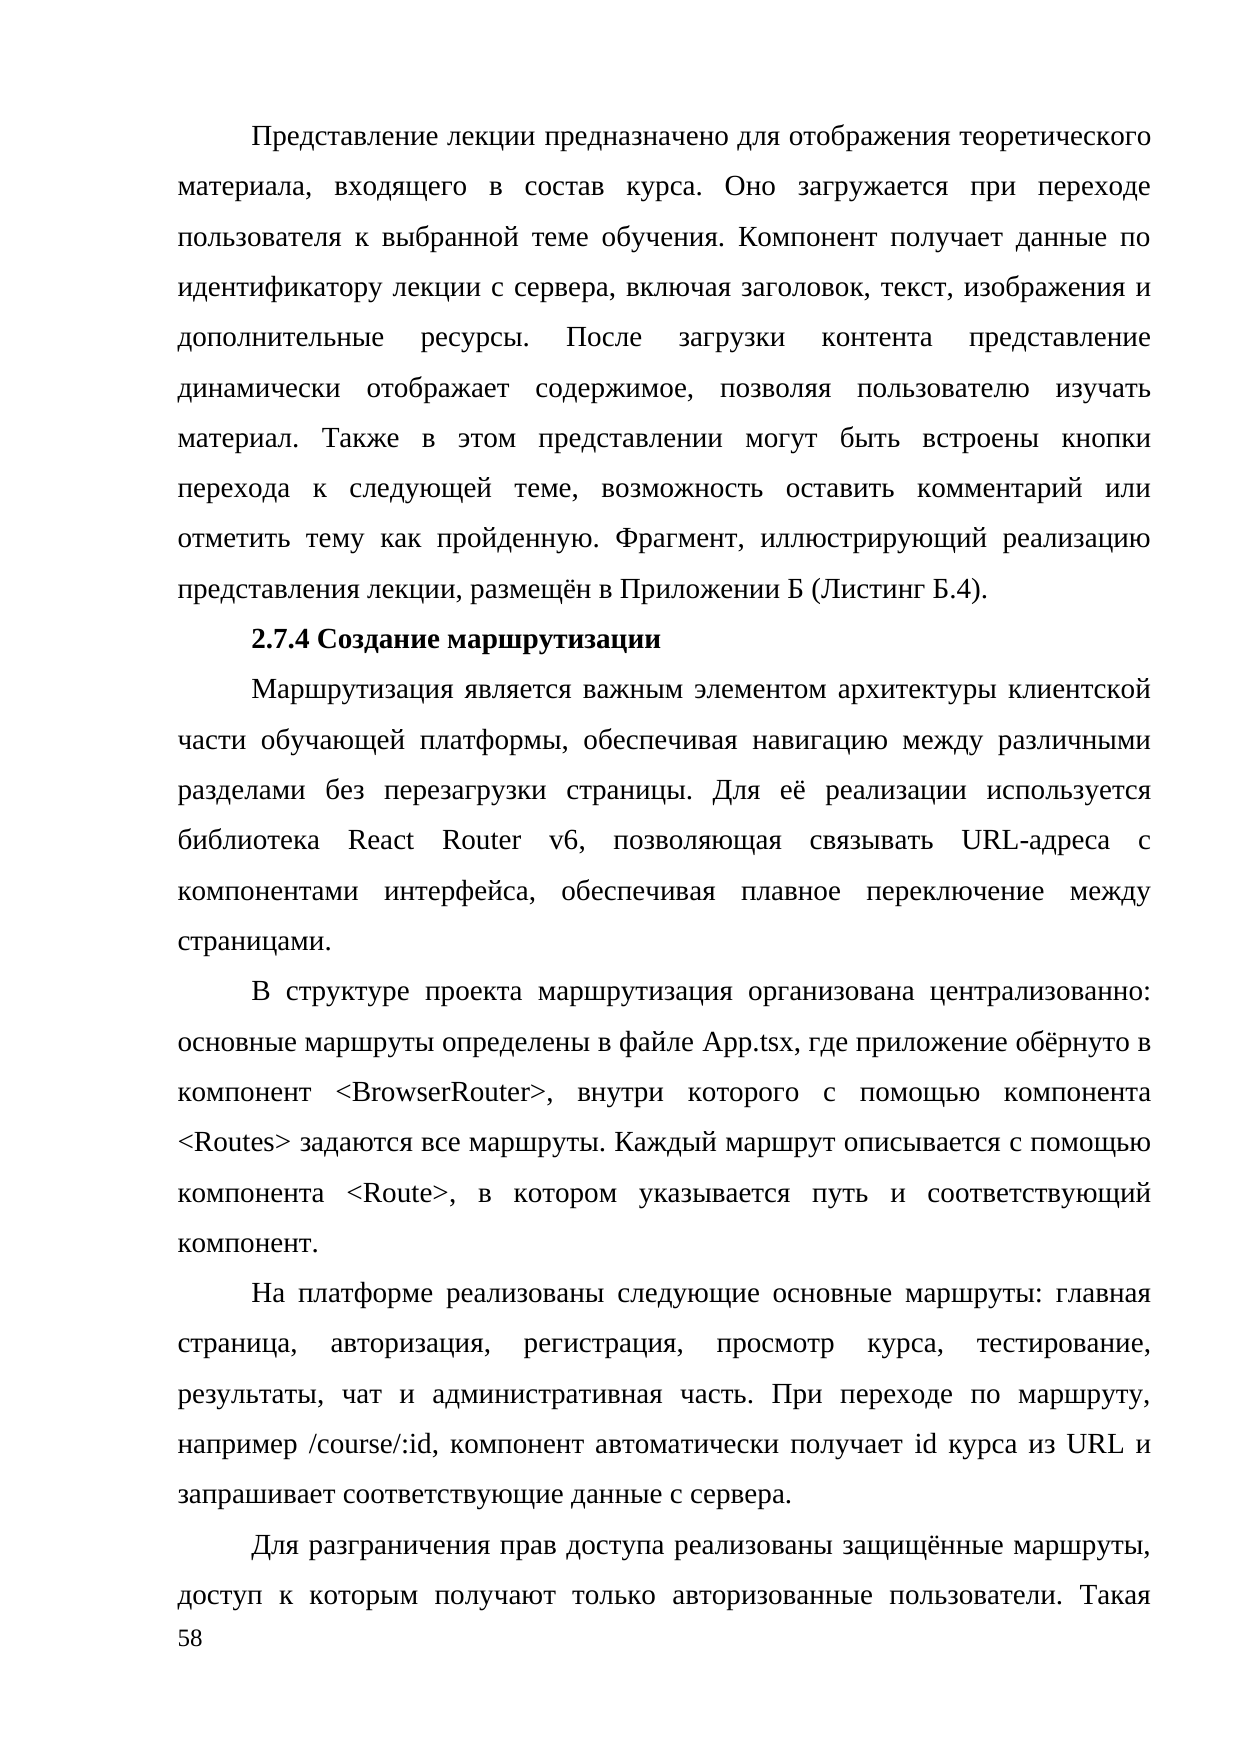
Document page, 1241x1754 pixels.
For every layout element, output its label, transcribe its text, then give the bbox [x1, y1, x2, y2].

text 2.7.4 Создание маршрутизации [177, 621, 1152, 655]
text В структуре проекта маршрутизация организована централизованно: основные маршруты определены в файле App.tsx, где приложение обёрнуто в компонент <BrowserRouter>, внутри которого с помощью компонента <Routes> задаются все маршруты. Каждый маршрут описывается с помощью компонента <Route>, в котором указывается путь и соответствующий компонент. [177, 973, 1152, 1258]
text Маршрутизация является важным элементом архитектуры клиентской части обучающей платформы, обеспечивая навигацию между различными разделами без перезагрузки страницы. Для её реализации используется библиотека React Router v6, позволяющая связывать URL-адреса с компонентами интерфейса, обеспечивая плавное переключение между страницами. [177, 672, 1152, 957]
text На платформе реализованы следующие основные маршруты: главная страница, авторизация, регистрация, просмотр курса, тестирование, результаты, чат и административная часть. При переходе по маршруту, например /course/:id, компонент автоматически получает id курса из URL и запрашивает соответствующие данные с сервера. [177, 1275, 1152, 1510]
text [177, 1527, 1152, 1611]
text Представление лекции предназначено для отображения теоретического материала, входящего в состав курса. Оно загружается при переходе пользователя к выбранной теме обучения. Компонент получает данные по идентификатору лекции с сервера, включая заголовок, текст, изображения и дополнительные ресурсы. После загрузки контента представление динамически отображает содержимое, позволяя пользователю изучать материал. Также в этом представлении могут быть встроены кнопки перехода к следующей теме, возможность оставить комментарий или отметить тему как пройденную. Фрагмент, иллюстрирующий реализацию представления лекции, размещён в Приложении Б (Листинг Б.4). [177, 118, 1152, 604]
